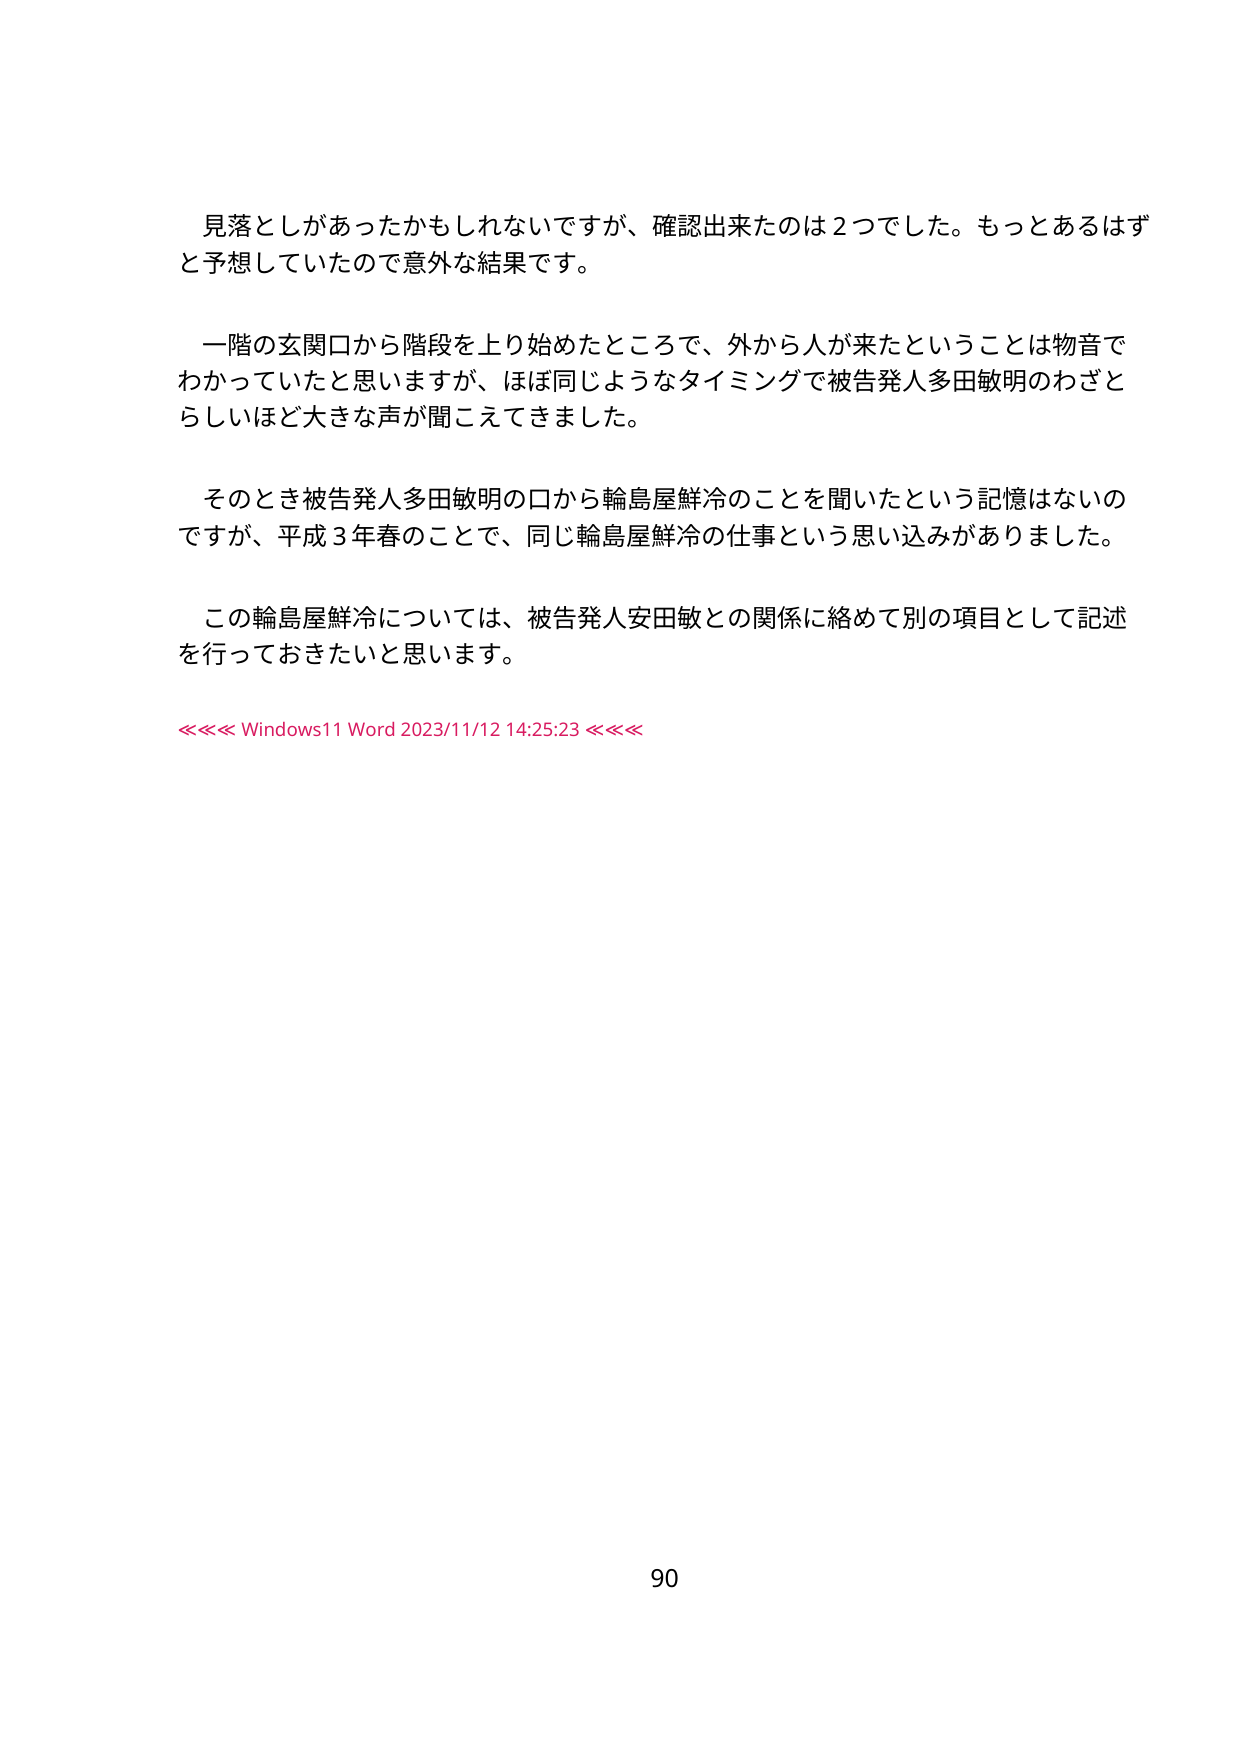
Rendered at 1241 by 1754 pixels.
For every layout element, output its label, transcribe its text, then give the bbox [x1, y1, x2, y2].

text この輪島屋鮮冷については、被告発人安田敏との関係に絡めて別の項目として記述を行っておきたいと思います。 [177, 598, 1152, 671]
text 一階の玄関口から階段を上り始めたところで、外から人が来たということは物音でわかっていたと思いますが、ほぼ同じようなタイミングで被告発人多田敏明のわざとらしいほど大きな声が聞こえてきました。 [177, 325, 1152, 434]
text ≪≪≪ Windows11 Word 2023/11/12 14:25:23 ≪≪≪ [177, 717, 1152, 742]
text そのとき被告発人多田敏明の口から輪島屋鮮冷のことを聞いたという記憶はないのですが、平成3年春のことで、同じ輪島屋鮮冷の仕事という思い込みがありました。 [177, 480, 1152, 552]
text 見落としがあったかもしれないですが、確認出来たのは2つでした。もっとあるはずと予想していたので意外な結果です。 [177, 207, 1152, 279]
